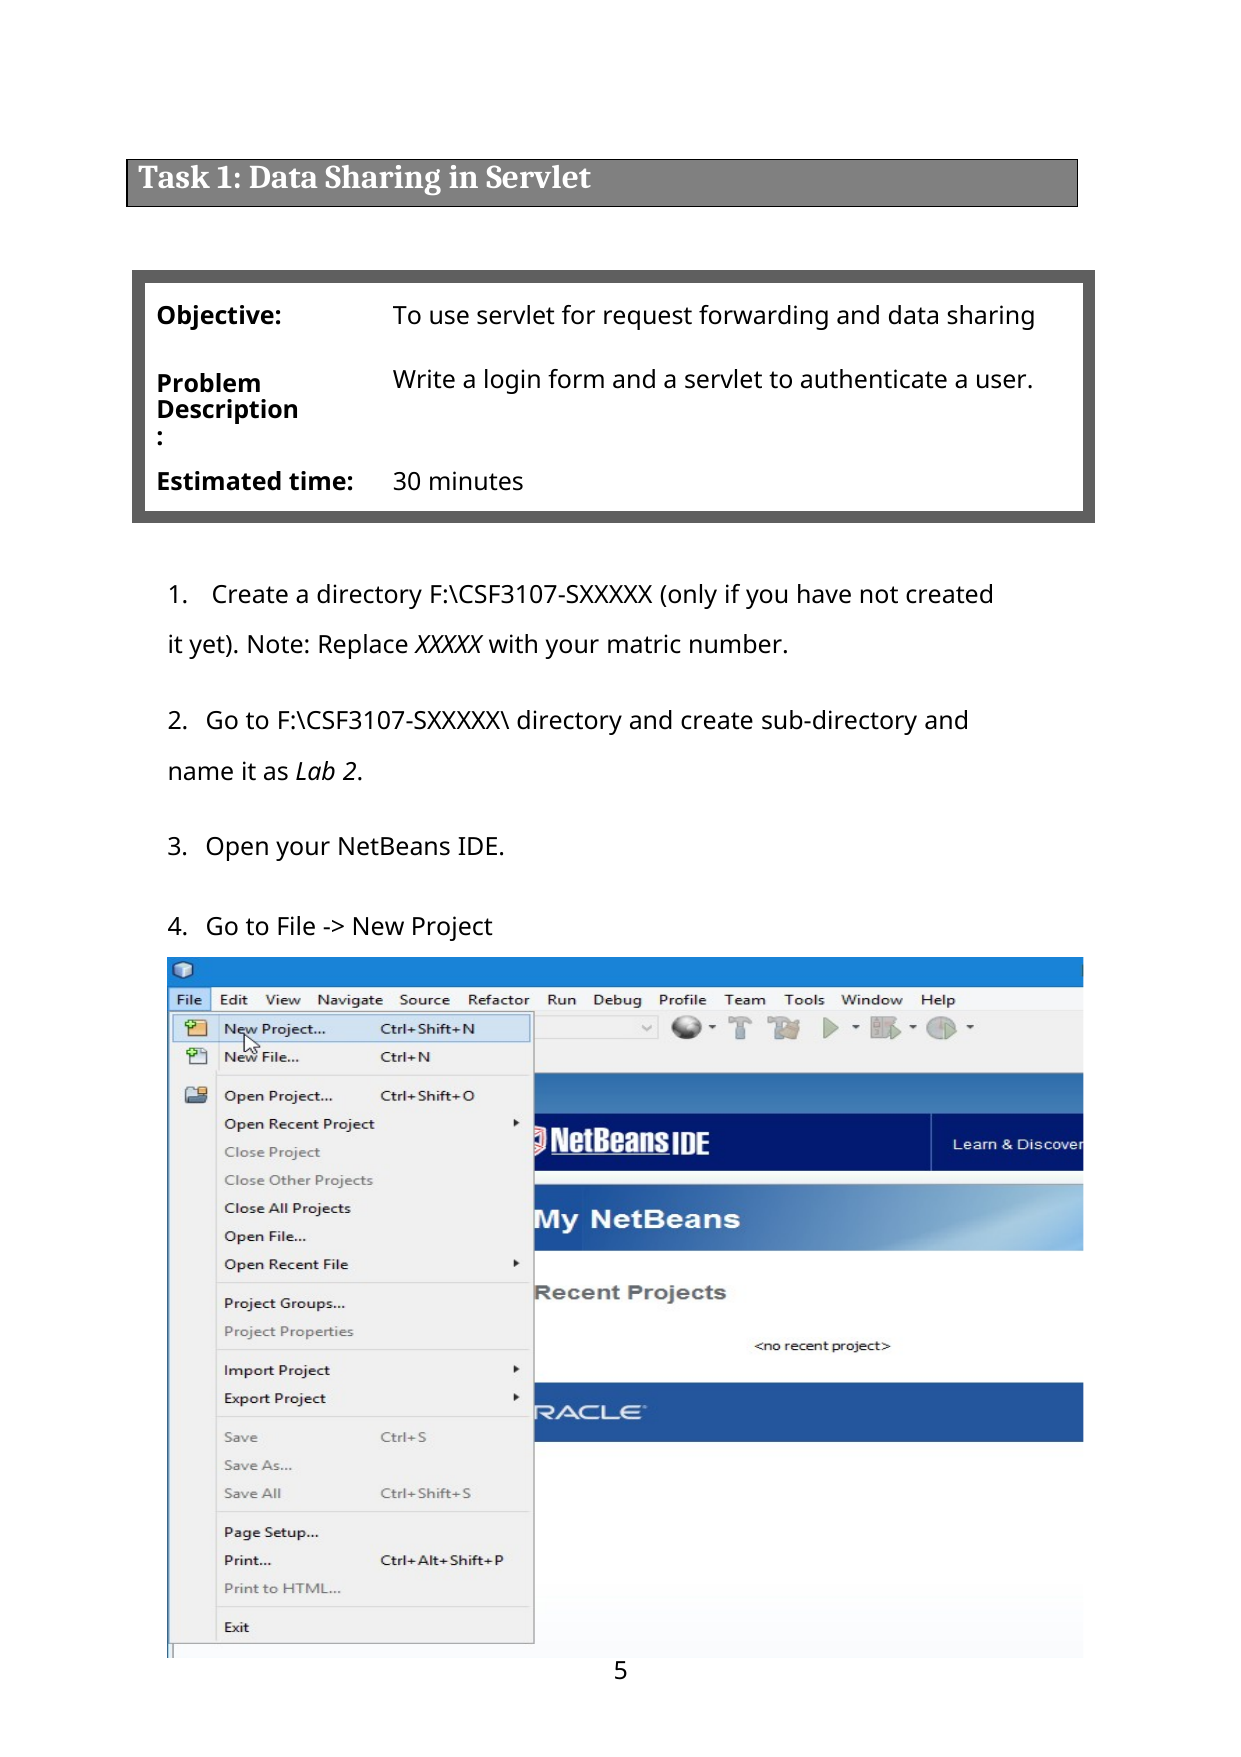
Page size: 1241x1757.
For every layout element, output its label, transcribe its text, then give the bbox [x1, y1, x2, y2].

list Go to F:\CSF3107-SXXXXX\ directory and create sub-directory and name it as Lab 2. [167, 703, 1041, 787]
table_cell Write a login form and a servlet to authenticate a user. [358, 338, 1083, 453]
list Create a directory F:\CSF3107-SXXXXX (only if you have not created it yet). Note: Replace XXXXX with your matric number. [167, 577, 1004, 661]
table_cell Problem Description: [145, 338, 358, 453]
list Go to File -> New Project [167, 909, 1159, 943]
table_header Objective: [145, 283, 358, 338]
picture [167, 957, 1084, 1658]
table_cell 30 minutes [358, 453, 1083, 511]
table_cell Estimated time: [145, 453, 358, 511]
list Open your NetBeans IDE. [167, 829, 1159, 863]
table_header To use servlet for request forwarding and data sharing [358, 283, 1083, 338]
